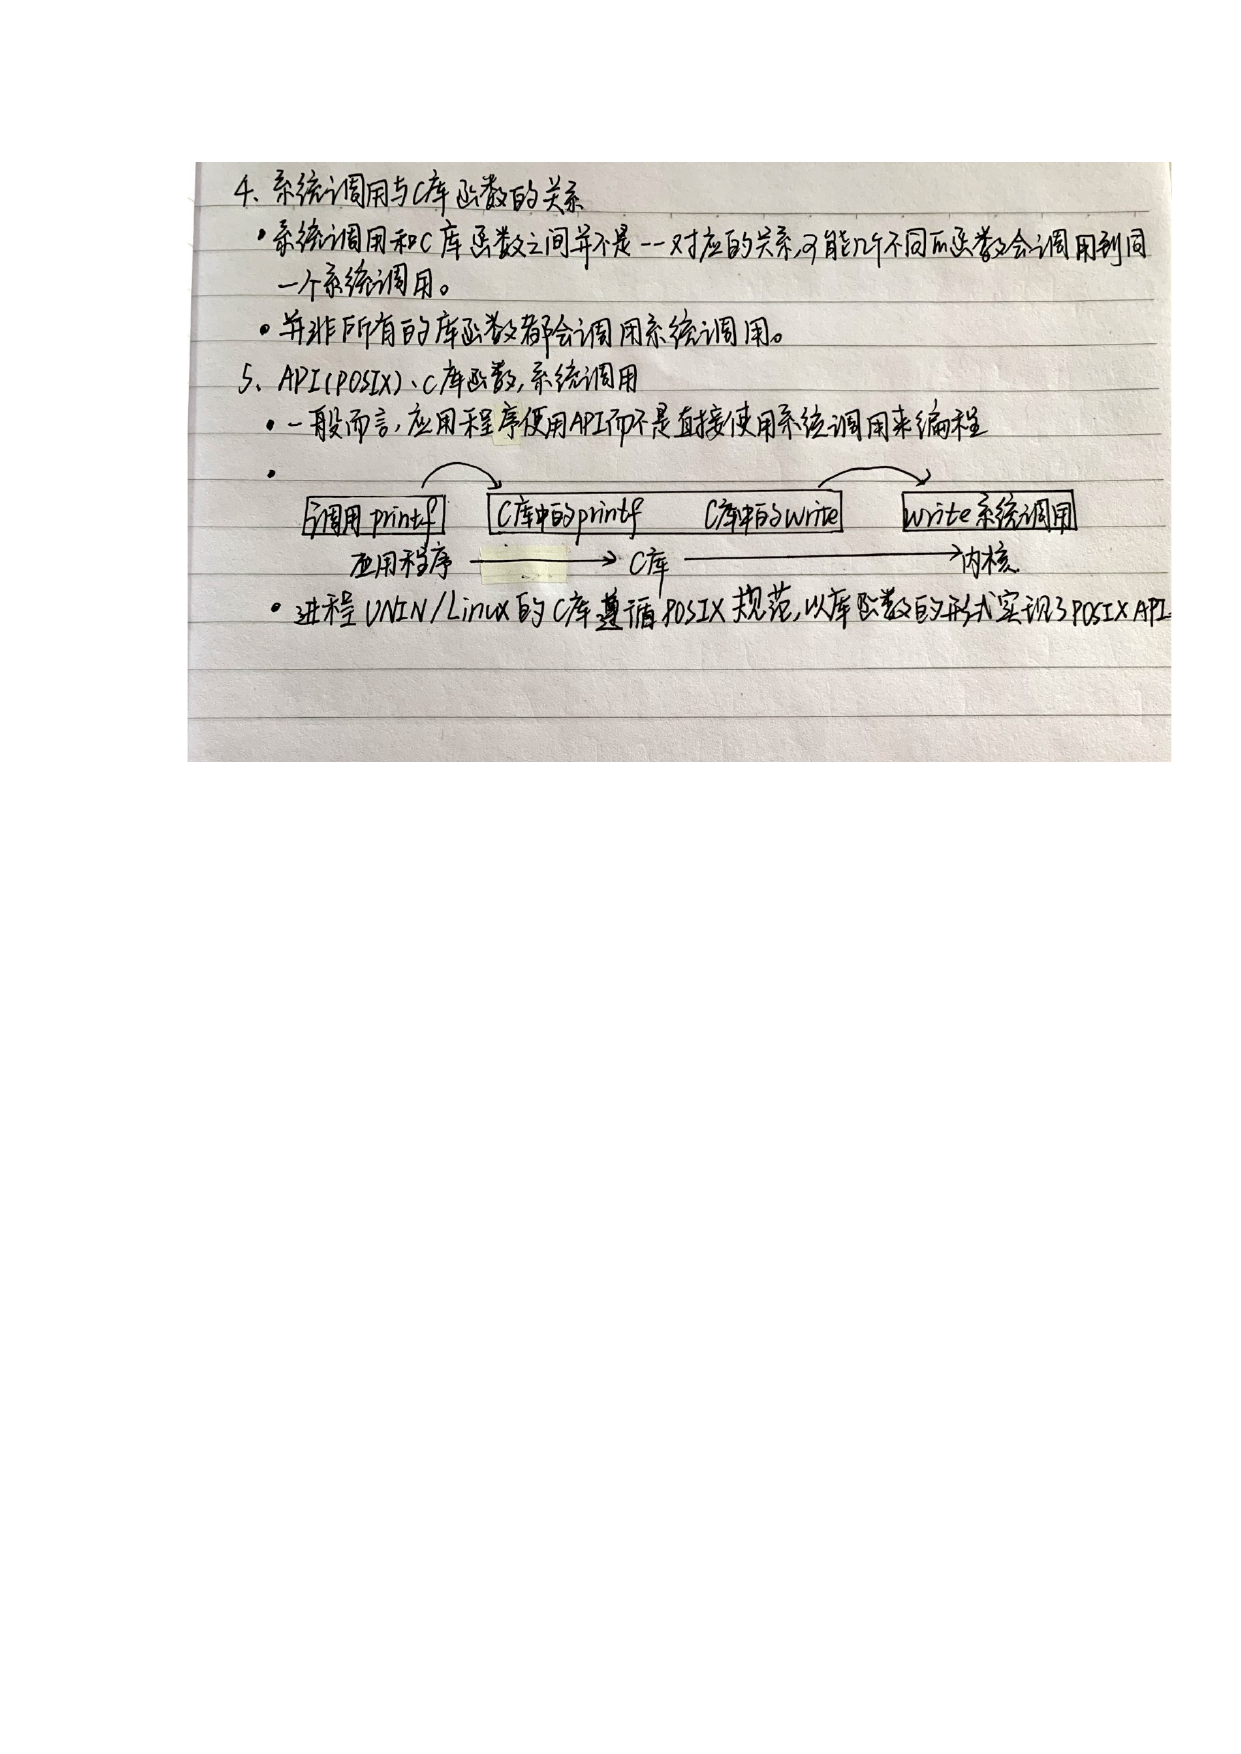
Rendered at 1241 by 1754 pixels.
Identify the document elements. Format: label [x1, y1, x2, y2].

picture [187, 162, 1172, 762]
